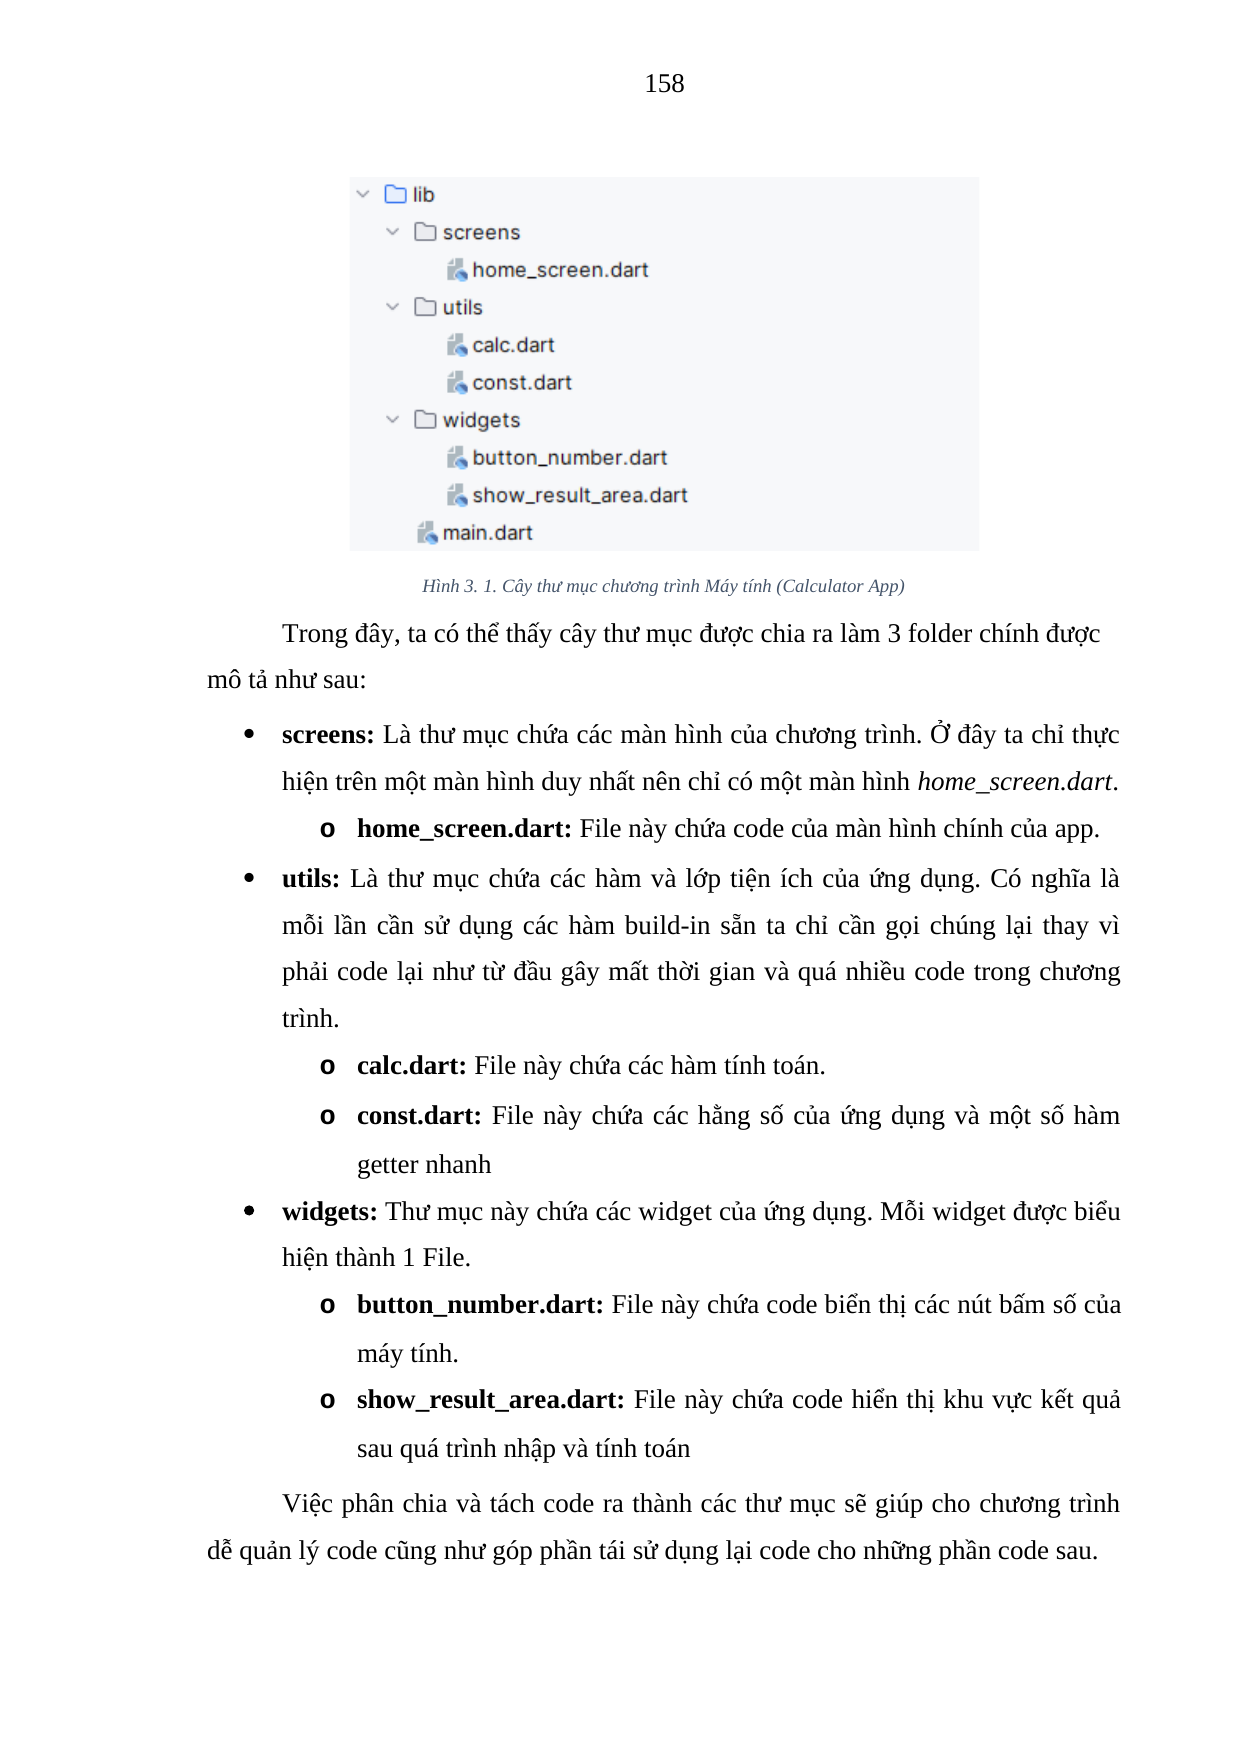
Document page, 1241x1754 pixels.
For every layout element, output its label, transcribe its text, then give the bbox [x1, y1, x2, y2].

list utils: Là thư mục chứa các hàm và lớp tiện ích của ứng dụng. Có nghĩa là mỗi lần cần sử dụng các hàm build-in sẵn ta chỉ cần gọi chúng lại thay vì phải code lại như từ đầu gây mất thời gian và quá nhiều code trong chương trình. [244, 862, 1122, 1033]
list home_screen.dart: File này chứa code của màn hình chính của app. [319, 812, 1122, 845]
list const.dart: File này chứa các hằng số của ứng dụng và một số hàm getter nhanh [319, 1099, 1122, 1179]
text Việc phân chia và tách code ra thành các thư mục sẽ giúp cho chương trình dễ quản lý code cũng như góp phần tái sử dụng lại code cho những phần code sau. [207, 1488, 1122, 1565]
picture [349, 177, 980, 551]
list calc.dart: File này chứa các hàm tính toán. [319, 1049, 1122, 1082]
list screens: Là thư mục chứa các màn hình của chương trình. Ở đây ta chỉ thực hiện trên một màn hình duy nhất nên chỉ có một màn hình home_screen.dart. [244, 718, 1122, 796]
list button_number.dart: File này chứa code biển thị các nút bấm số của máy tính. [319, 1288, 1122, 1368]
text Hình 3. . Cây thư mục chương trình Máy tính (Calculator App) [207, 574, 1122, 596]
list widgets: Thư mục này chứa các widget của ứng dụng. Mỗi widget được biểu hiện thành 1 File. [244, 1194, 1122, 1272]
list show_result_area.dart: File này chứa code hiển thị khu vực kết quả sau quá trình nhập và tính toán [319, 1384, 1122, 1464]
text Trong đây, ta có thể thấy cây thư mục được chia ra làm 3 folder chính được mô tả như sau: [207, 617, 1122, 695]
